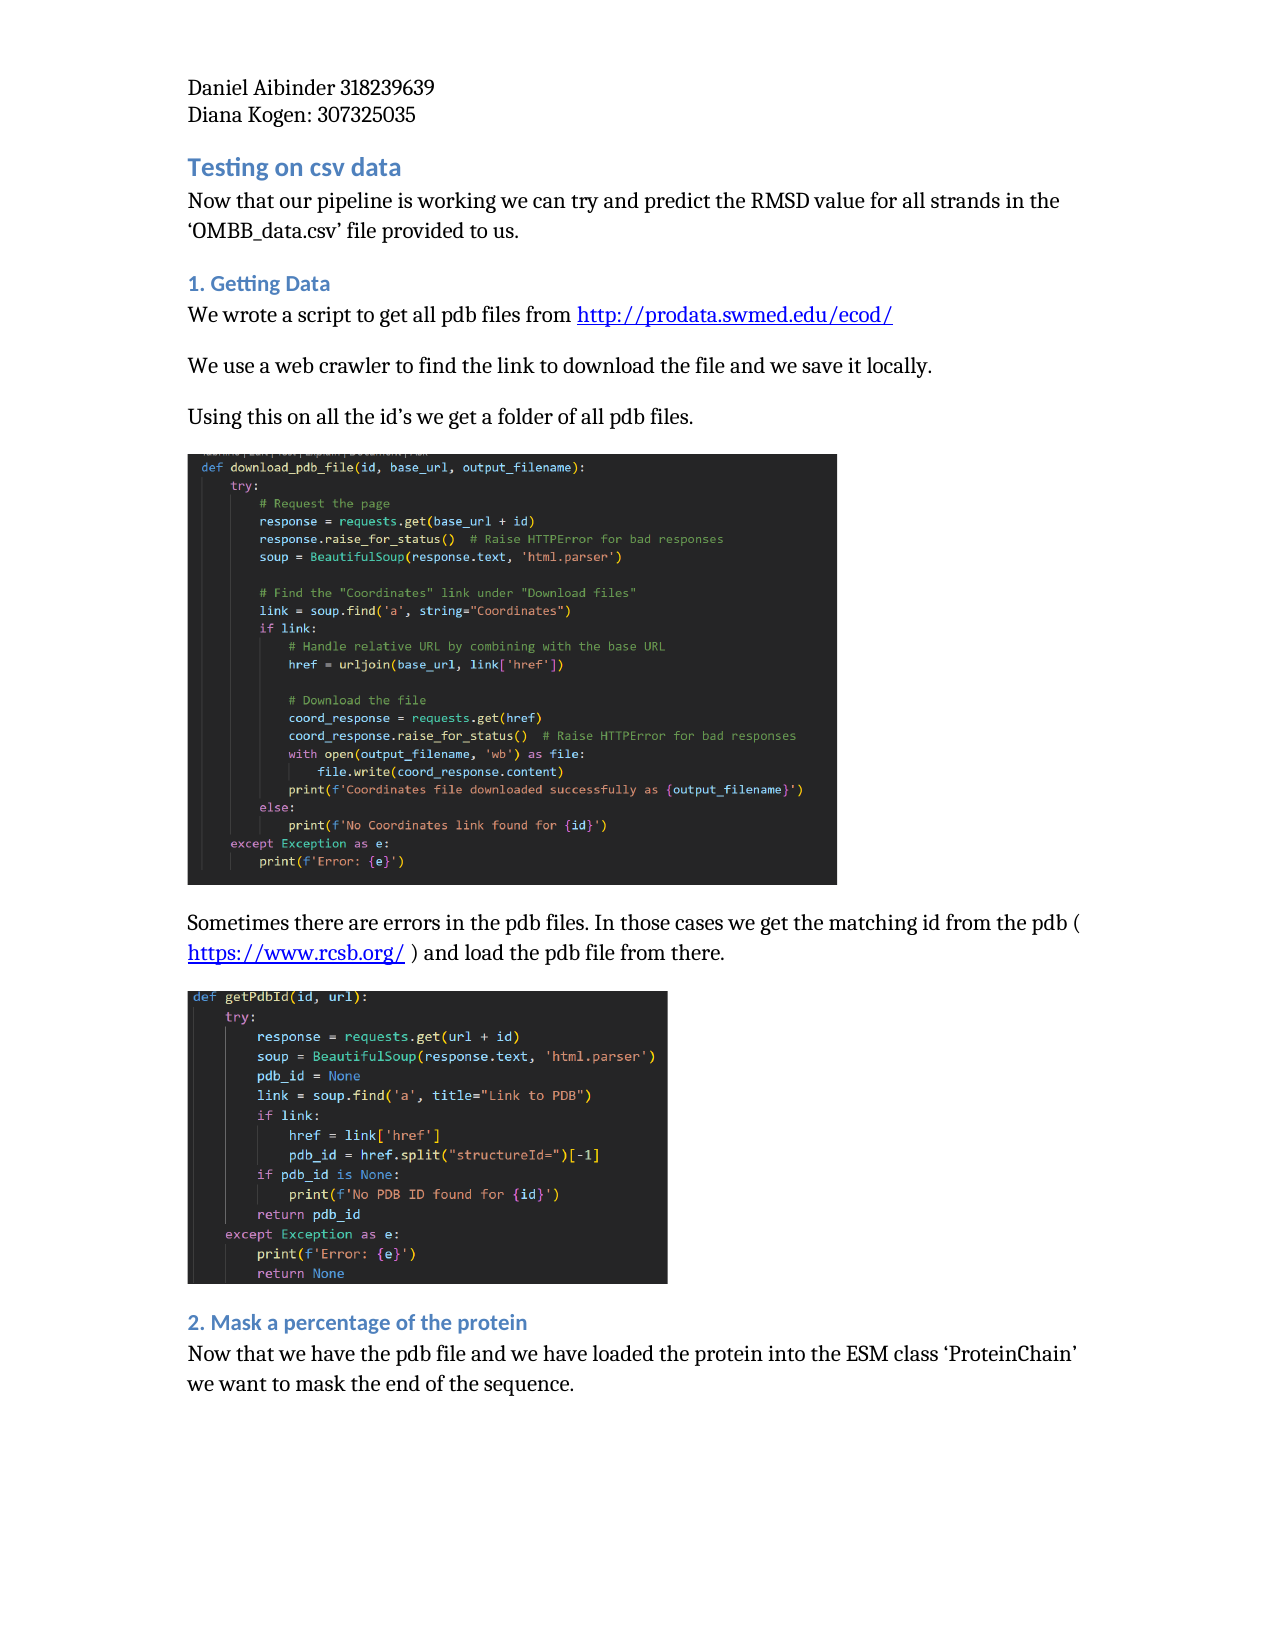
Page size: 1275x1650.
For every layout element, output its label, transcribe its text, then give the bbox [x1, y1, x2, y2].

subtitle 2. Mask a percentage of the protein [187, 1308, 1087, 1336]
text We use a web crawler to find the link to download the file and we save it locally. [187, 352, 1087, 379]
text Now that we have the pdb file and we have loaded the protein into the ESM class ‘ProteinChain’ we want to mask the end of the sequence. [187, 1341, 1087, 1397]
picture [187, 454, 838, 885]
text Now that our pipeline is working we can try and predict the RMSD value for all strands in the ‘OMBB_data.csv’ file provided to us. [187, 188, 1087, 244]
text We wrote a script to get all pdb files from http://prodata.swmed.edu/ecod/ [187, 301, 1087, 328]
subtitle 1. Getting Data [187, 269, 1087, 297]
text Sometimes there are errors in the pdb files. In those cases we get the matching id from the pdb ( https://www.rcsb.org/ ) and load the pdb file from there. [187, 910, 1087, 966]
picture [187, 991, 668, 1284]
subtitle Testing on csv data [187, 150, 1087, 183]
text Using this on all the id’s we get a folder of all pdb files. [187, 403, 1087, 430]
